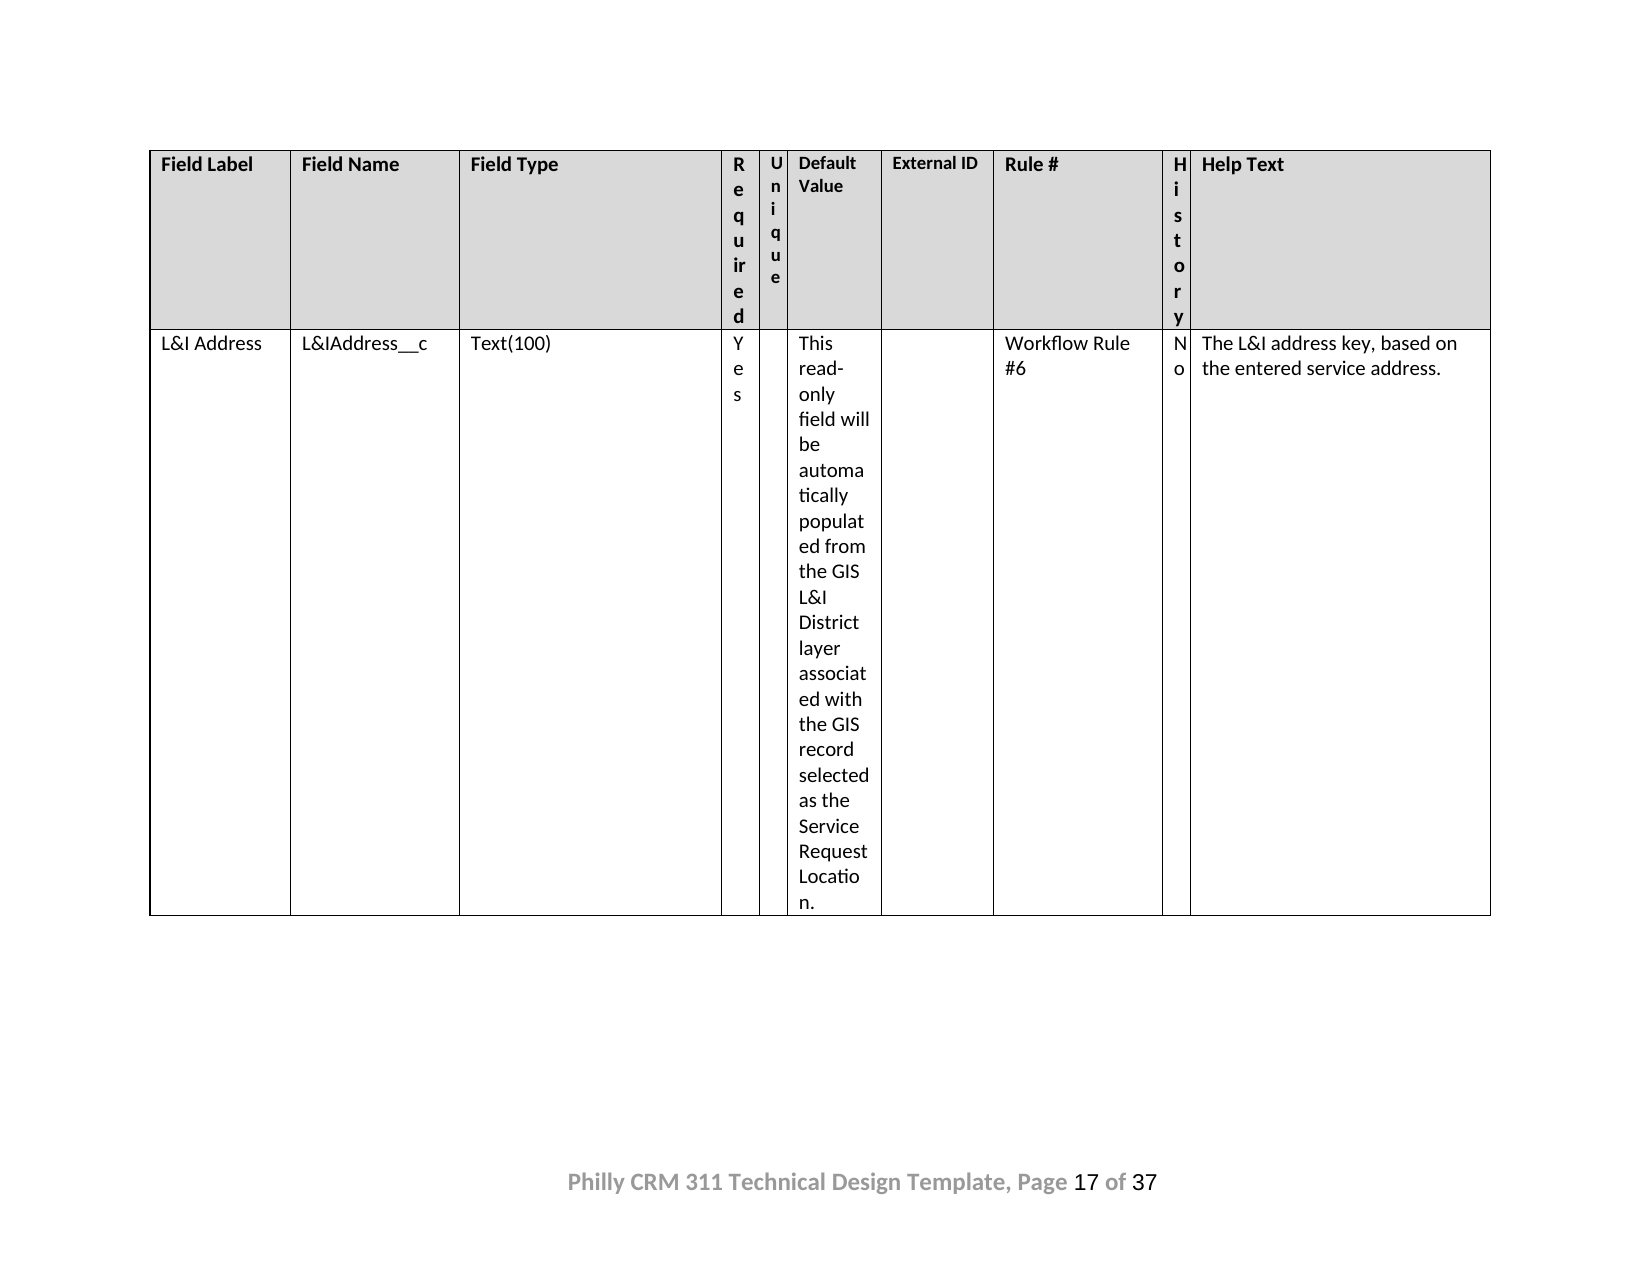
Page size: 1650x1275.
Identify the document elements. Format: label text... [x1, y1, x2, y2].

table_cell The L&I address key, based on the entered service address. [1191, 330, 1490, 914]
table_header Field Type [460, 151, 721, 329]
table_cell Yes [722, 330, 759, 914]
table_cell L&I Address [151, 330, 290, 914]
table_header Required [722, 151, 759, 329]
table_cell No [1163, 330, 1190, 914]
table_header Help Text [1191, 151, 1490, 329]
table_header Field Label [151, 151, 290, 329]
table_header External ID [882, 151, 993, 329]
table_cell [760, 330, 787, 914]
table_cell This read-only field will be automatically populated from the GIS L&I District layer associated with the GIS record selected as the Service Request Location. [788, 330, 881, 914]
table_header Rule # [994, 151, 1162, 329]
table_cell Workflow Rule #6 [994, 330, 1162, 914]
table_cell [882, 330, 993, 914]
table_header History [1163, 151, 1190, 329]
table_header Default Value [788, 151, 881, 329]
table_cell Text(100) [460, 330, 721, 914]
table_cell L&IAddress__c [291, 330, 459, 914]
table_header Field Name [291, 151, 459, 329]
table_header Unique [760, 151, 787, 329]
